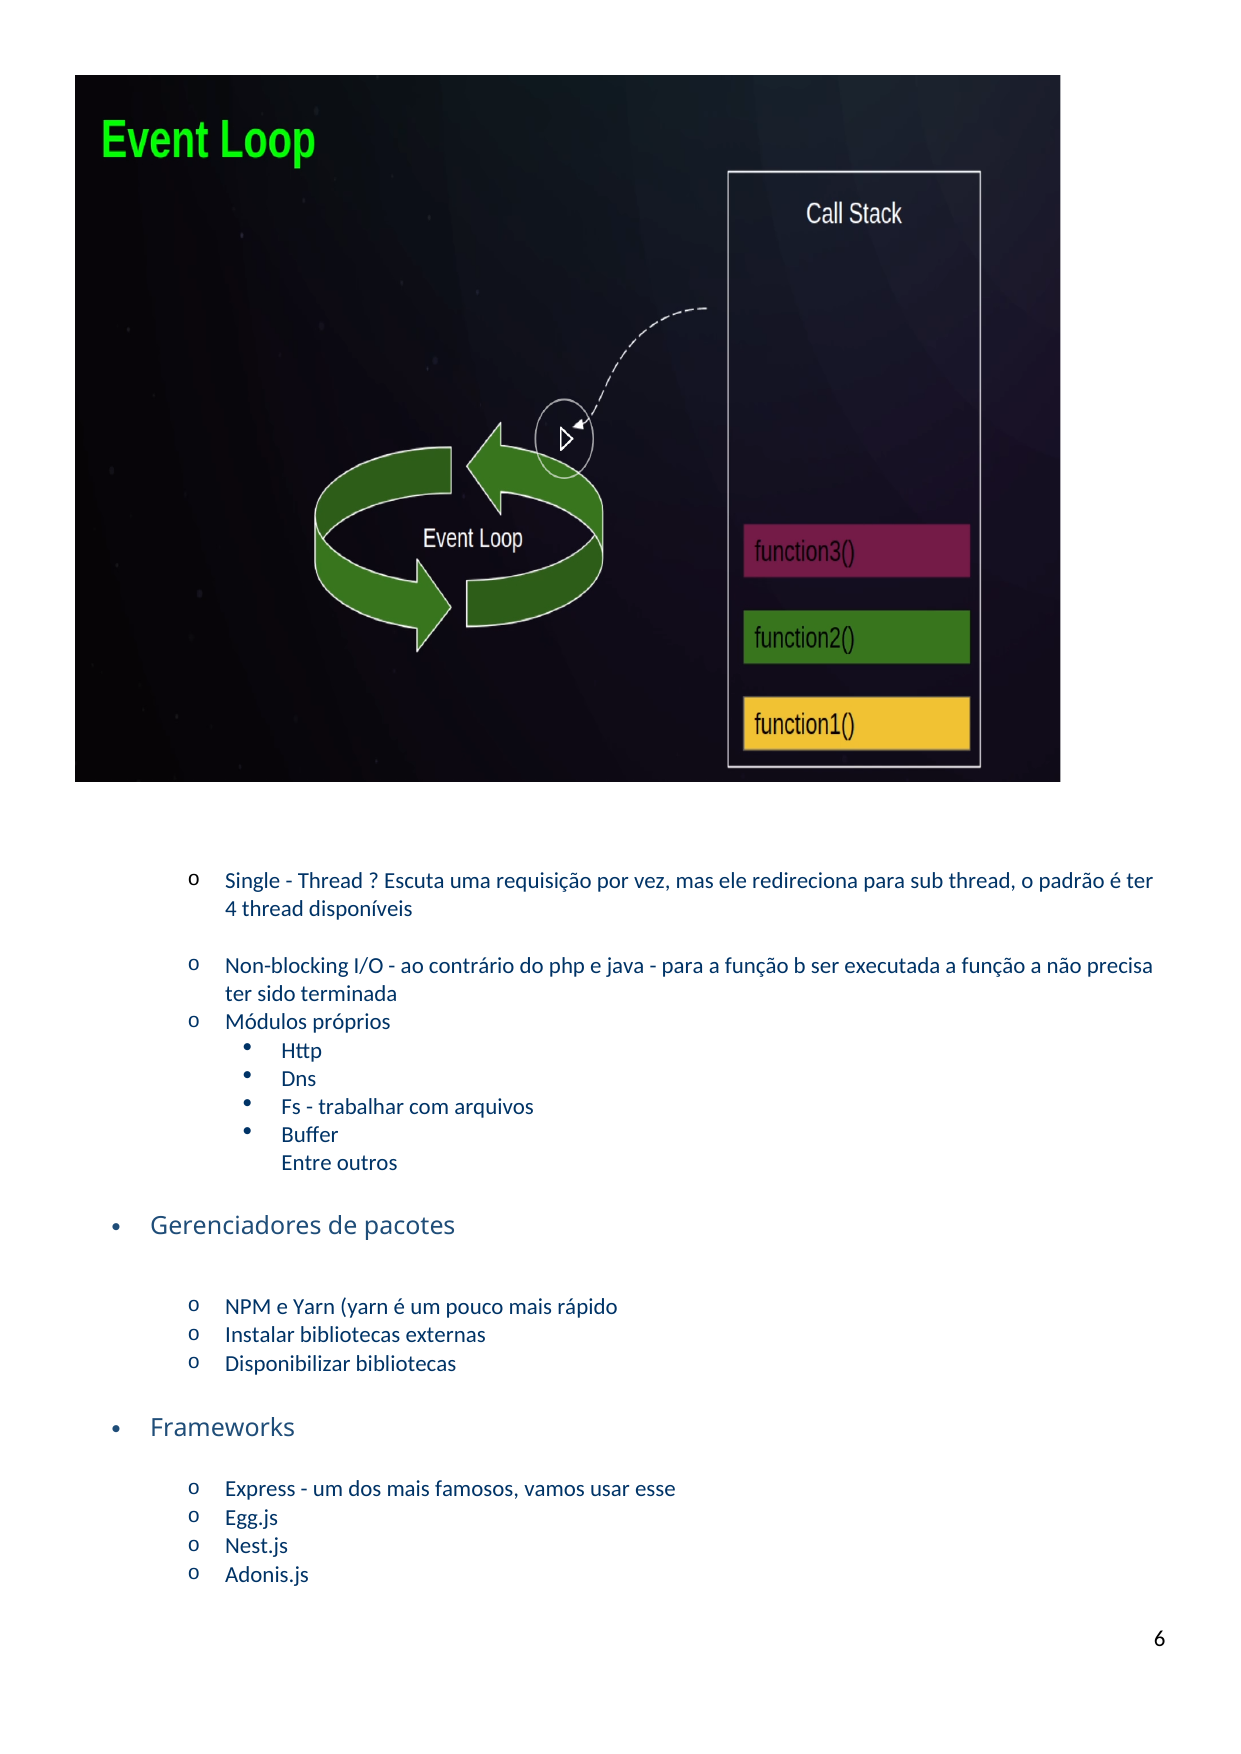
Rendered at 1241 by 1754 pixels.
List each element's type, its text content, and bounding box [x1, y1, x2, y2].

list Instalar bibliotecas externas [187, 1320, 1165, 1349]
list Disponibilizar bibliotecas [187, 1349, 1165, 1377]
subtitle Frameworks [112, 1409, 1165, 1443]
list Adonis.js [187, 1560, 1165, 1588]
list Non-blocking I/O - ao contrário do php e java - para a função b ser executada a função a não precisa ter sido terminada [187, 951, 1165, 1007]
list Express - um dos mais famosos, vamos usar esse [187, 1474, 1165, 1503]
text Entre outros [281, 1148, 1165, 1176]
list Nest.js [187, 1531, 1165, 1560]
subtitle Gerenciadores de pacotes [112, 1208, 1165, 1242]
list Fs - trabalhar com arquivos [244, 1092, 1165, 1120]
list Buffer [244, 1120, 1165, 1148]
list NPM e Yarn (yarn é um pouco mais rápido [187, 1292, 1165, 1320]
list Egg.js [187, 1503, 1165, 1531]
picture [75, 75, 1061, 782]
list Single - Thread ? Escuta uma requisição por vez, mas ele redireciona para sub thread, o padrão é ter 4 thread disponíveis [187, 866, 1165, 923]
list Http [244, 1036, 1165, 1064]
list Dns [244, 1064, 1165, 1092]
list Módulos próprios [187, 1007, 1165, 1036]
